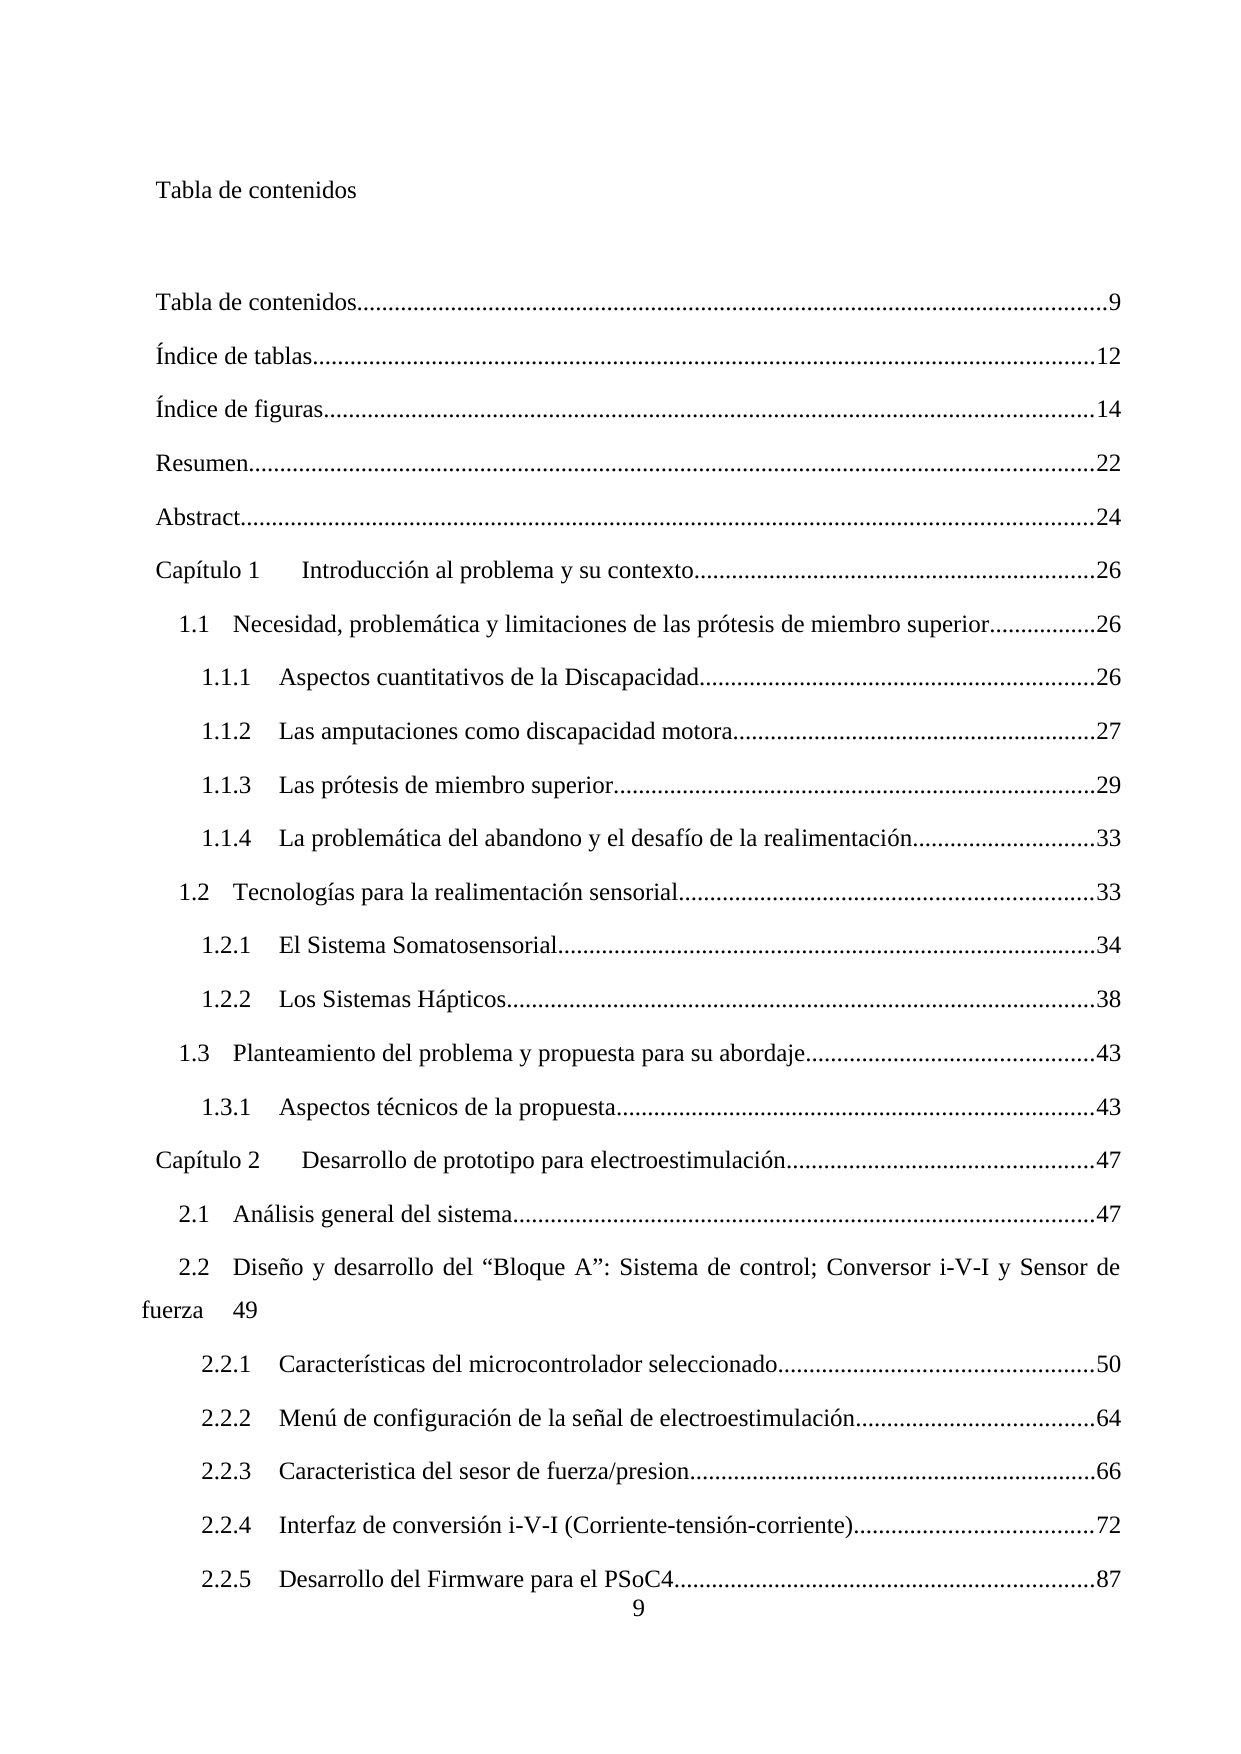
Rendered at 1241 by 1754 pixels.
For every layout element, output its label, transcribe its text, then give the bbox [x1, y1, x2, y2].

subtitle Tabla de contenidos [118, 175, 1122, 204]
